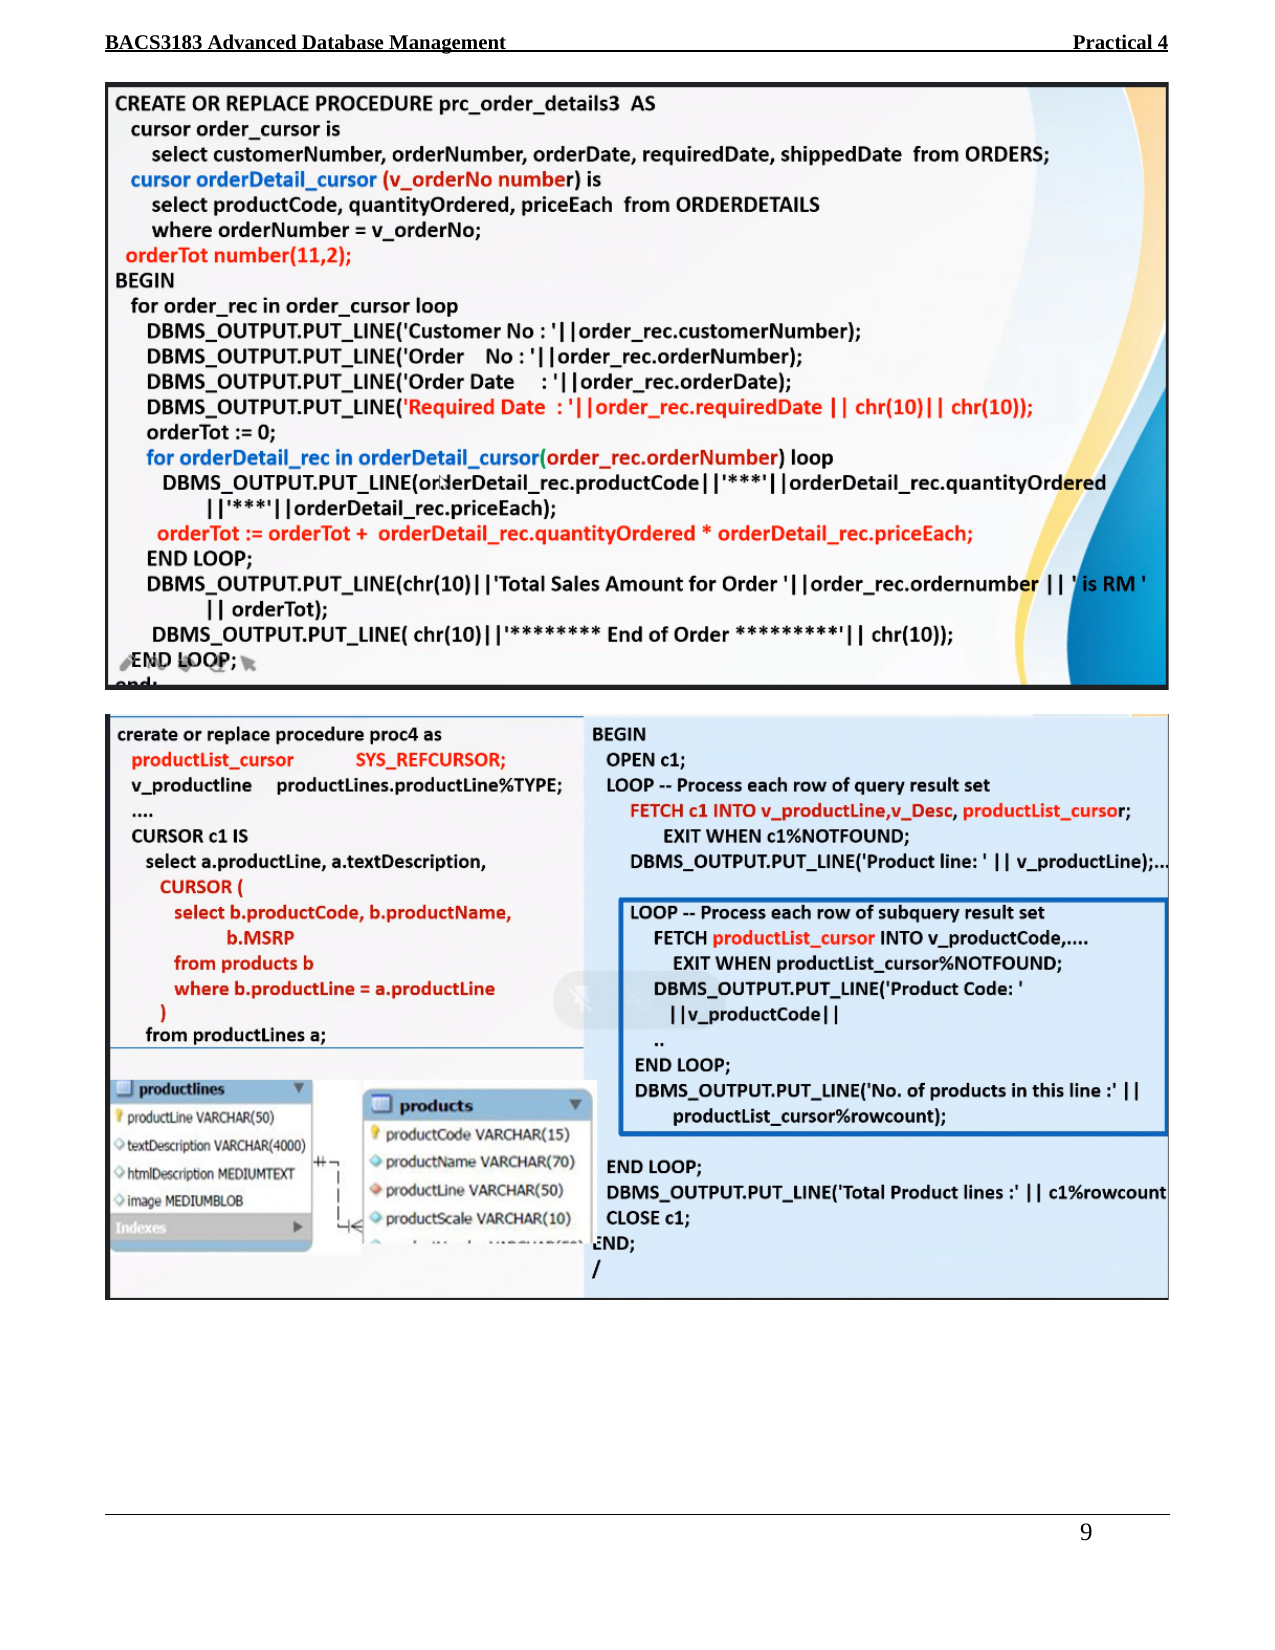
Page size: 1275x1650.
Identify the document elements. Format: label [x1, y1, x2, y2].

picture [105, 82, 1169, 690]
picture [105, 714, 1169, 1300]
